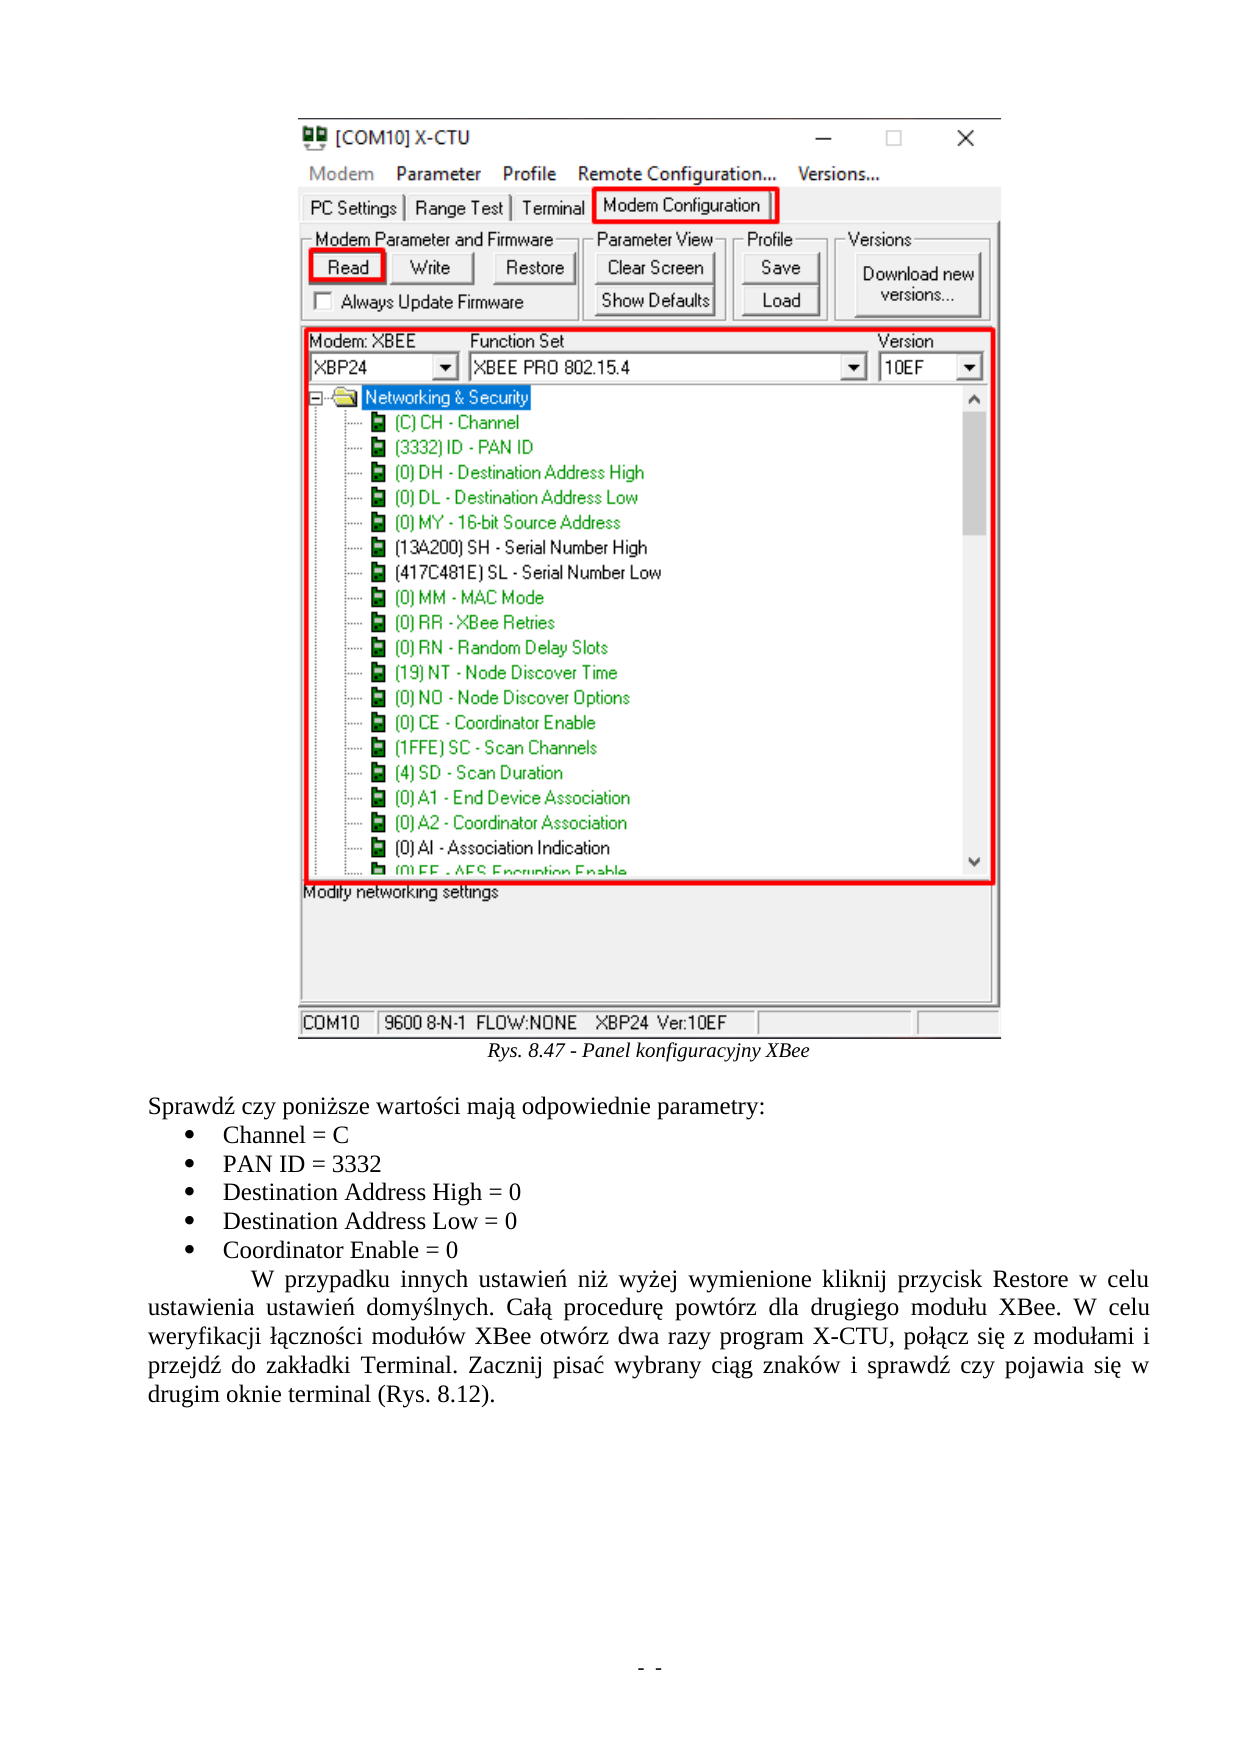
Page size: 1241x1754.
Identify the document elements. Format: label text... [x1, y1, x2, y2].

list PAN ID = 3332 [185, 1149, 1152, 1177]
text Sprawdź czy poniższe wartości mają odpowiednie parametry: [148, 1091, 1152, 1120]
list Coordinator Enable = 0 [185, 1235, 1152, 1264]
picture [298, 118, 1002, 1039]
text W przypadku innych ustawień niż wyżej wymienione kliknij przycisk Restore w celu ustawienia ustawień domyślnych. Całą procedurę powtórz dla drugiego modułu XBee. W celu weryfikacji łączności modułów XBee otwórz dwa razy program X-CTU, połącz się z modułami i przejdź do zakładki Terminal. Zacznij pisać wybrany ciąg znaków i sprawdź czy pojawia się w drugim oknie terminal (Rys. 8.12). [148, 1264, 1152, 1407]
list Destination Address High = 0 [185, 1177, 1152, 1206]
list Destination Address Low = 0 [185, 1206, 1152, 1235]
list Channel = C [185, 1120, 1152, 1149]
